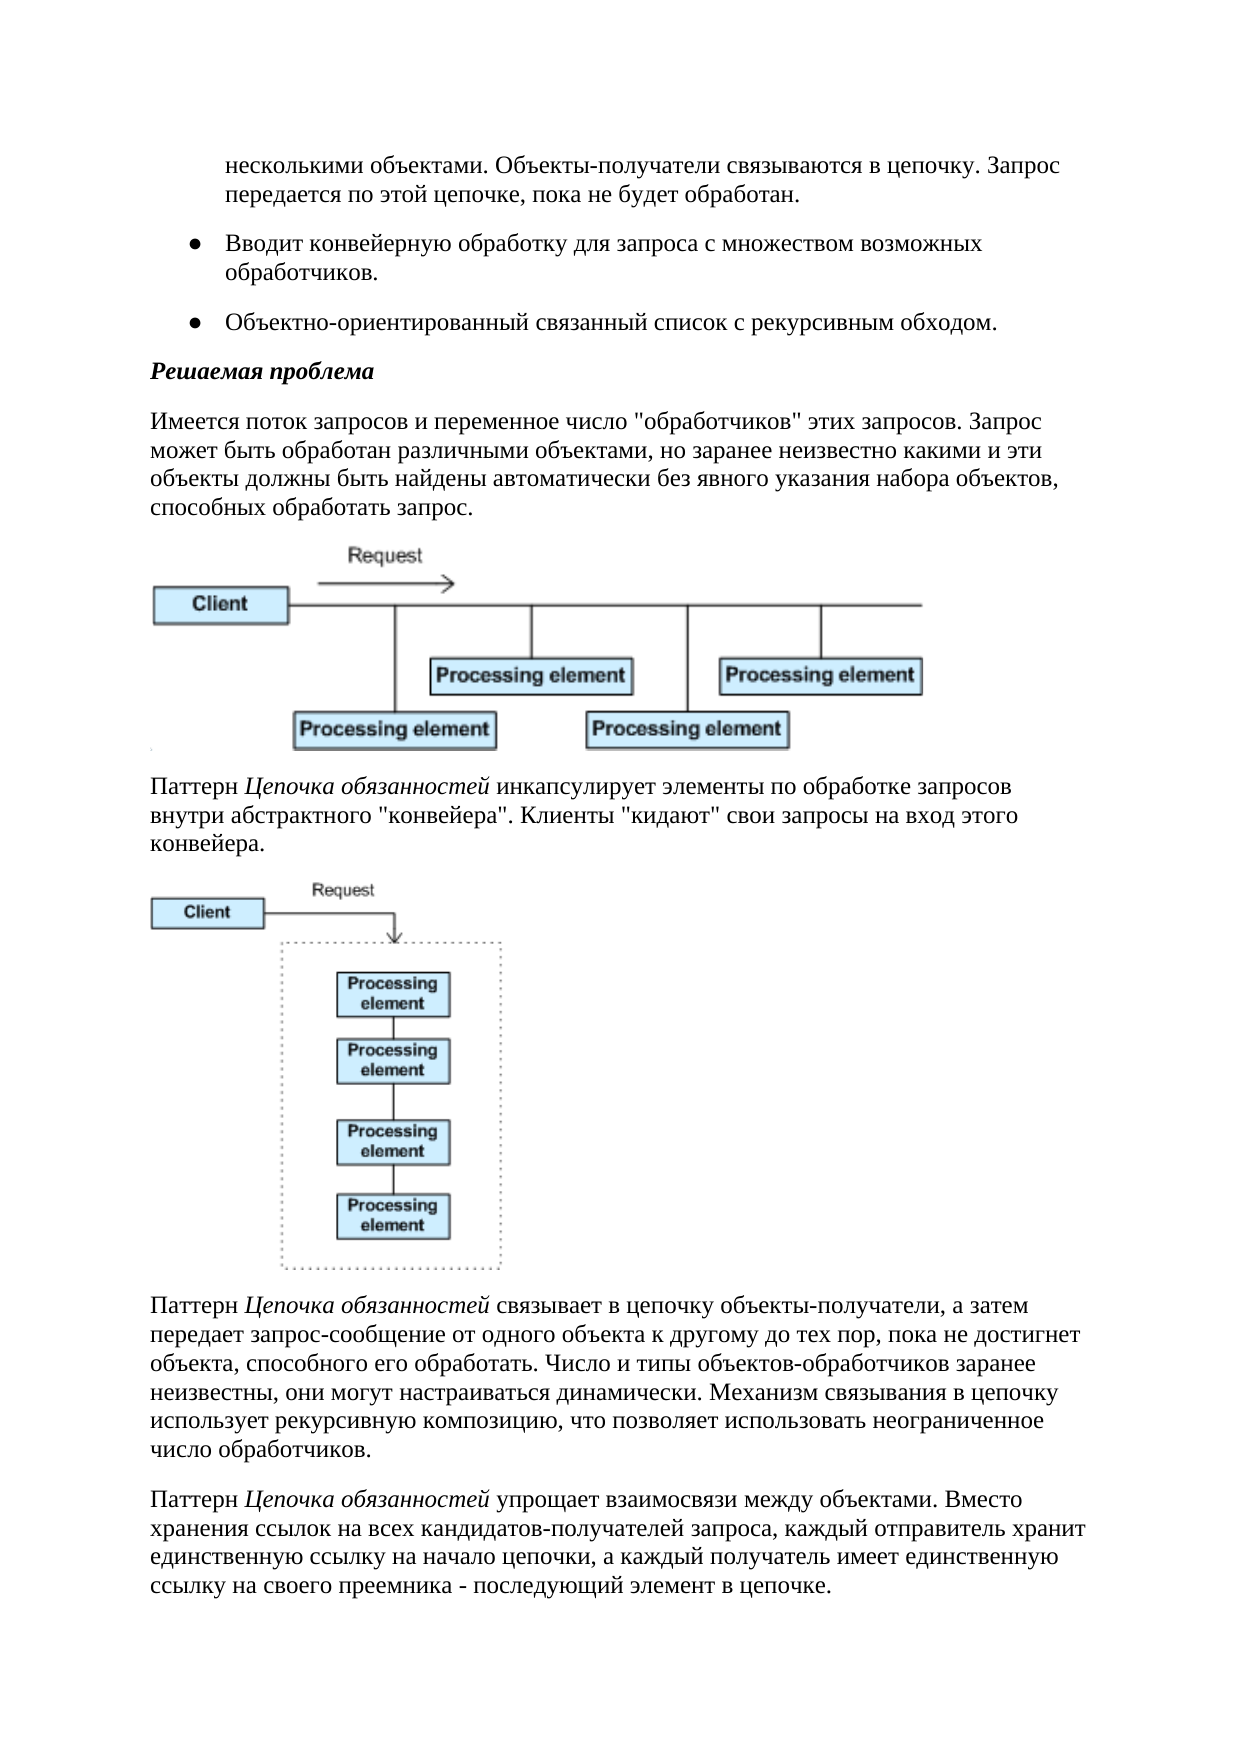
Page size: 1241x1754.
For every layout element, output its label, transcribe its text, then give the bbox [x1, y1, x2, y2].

text Паттерн Цепочка обязанностей связывает в цепочку объекты-получатели, а затем передает запрос-сообщение от одного объекта к другому до тех пор, пока не достигнет объекта, способного его обработать. Число и типы объектов-обработчиков заранее неизвестны, они могут настраиваться динамически. Механизм связывания в цепочку использует рекурсивную композицию, что позволяет использовать неограниченное число обработчиков. [150, 1291, 1153, 1463]
text Решаемая проблема [150, 356, 1153, 385]
text Имеется поток запросов и переменное число "обработчиков" этих запросов. Запрос может быть обработан различными объектами, но заранее неизвестно какими и эти объекты должны быть найдены автоматически без явного указания набора объектов, способных обработать запрос. [150, 406, 1153, 521]
picture [150, 541, 924, 751]
text Паттерн Цепочка обязанностей упрощает взаимосвязи между объектами. Вместо хранения ссылок на всех кандидатов-получателей запроса, каждый отправитель хранит единственную ссылку на начало цепочки, а каждый получатель имеет единственную ссылку на своего преемника - последующий элемент в цепочке. [150, 1484, 1153, 1599]
picture [150, 878, 503, 1270]
list Объектно-ориентированный связанный список с рекурсивным обходом. [187, 307, 1090, 336]
list Вводит конвейерную обработку для запроса с множеством возможных обработчиков. [187, 228, 1090, 286]
text Паттерн Цепочка обязанностей инкапсулирует элементы по обработке запросов внутри абстрактного "конвейера". Клиенты "кидают" свои запросы на вход этого конвейера. [150, 771, 1153, 857]
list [187, 150, 1090, 207]
